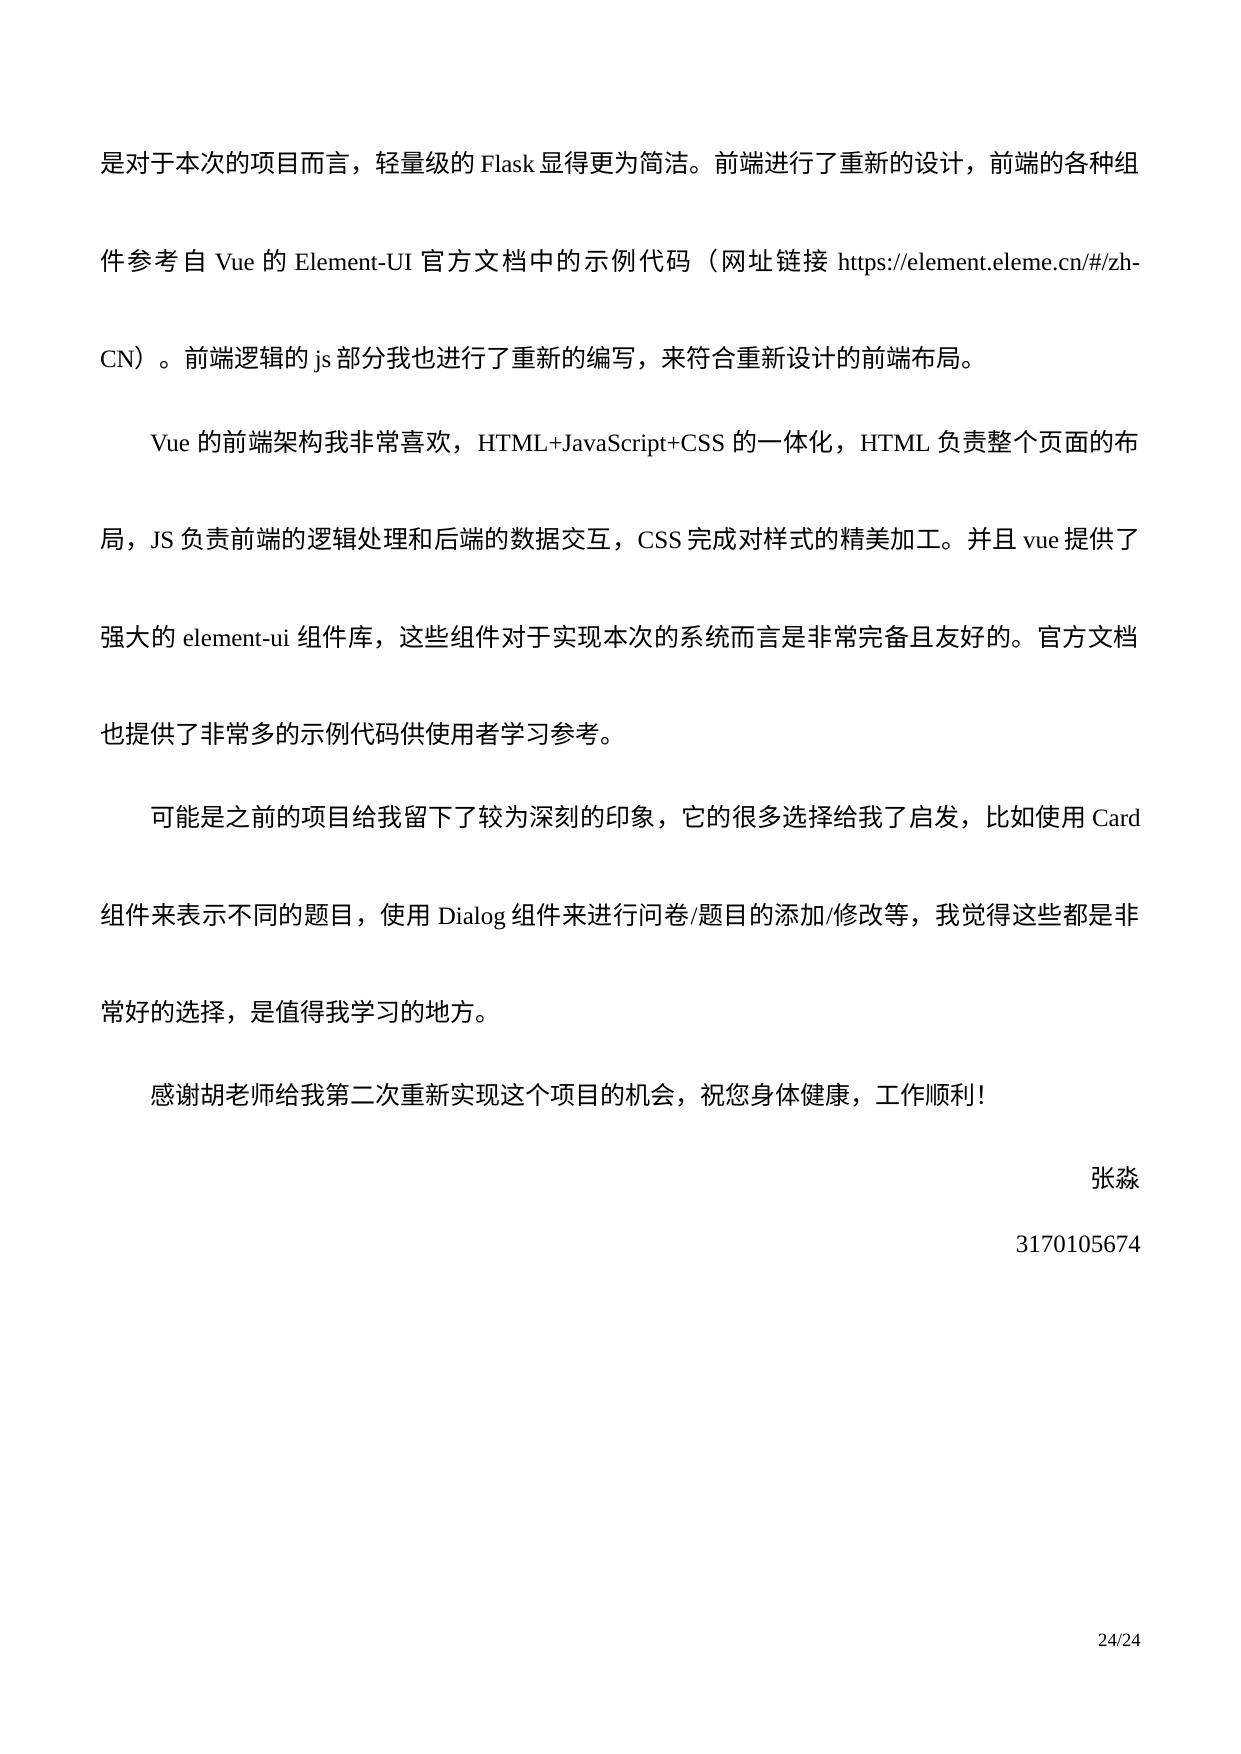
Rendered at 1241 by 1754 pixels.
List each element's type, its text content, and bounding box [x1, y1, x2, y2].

text 张淼 [100, 1144, 1140, 1209]
text 可能是之前的项目给我留下了较为深刻的印象，它的很多选择给我了启发，比如使用Card组件来表示不同的题目，使用Dialog组件来进行问卷/题目的添加/修改等，我觉得这些都是非常好的选择，是值得我学习的地方。 [100, 783, 1140, 1043]
text 感谢胡老师给我第二次重新实现这个项目的机会，祝您身体健康，工作顺利！ [100, 1061, 1140, 1126]
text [100, 129, 1140, 389]
text Vue 的前端架构我非常喜欢，HTML+JavaScript+CSS 的一体化，HTML 负责整个页面的布局，JS负责前端的逻辑处理和后端的数据交互，CSS完成对样式的精美加工。并且vue提供了强大的 element-ui 组件库，这些组件对于实现本次的系统而言是非常完备且友好的。官方文档也提供了非常多的示例代码供使用者学习参考。 [100, 408, 1140, 765]
text 3170105674 [100, 1228, 1140, 1260]
